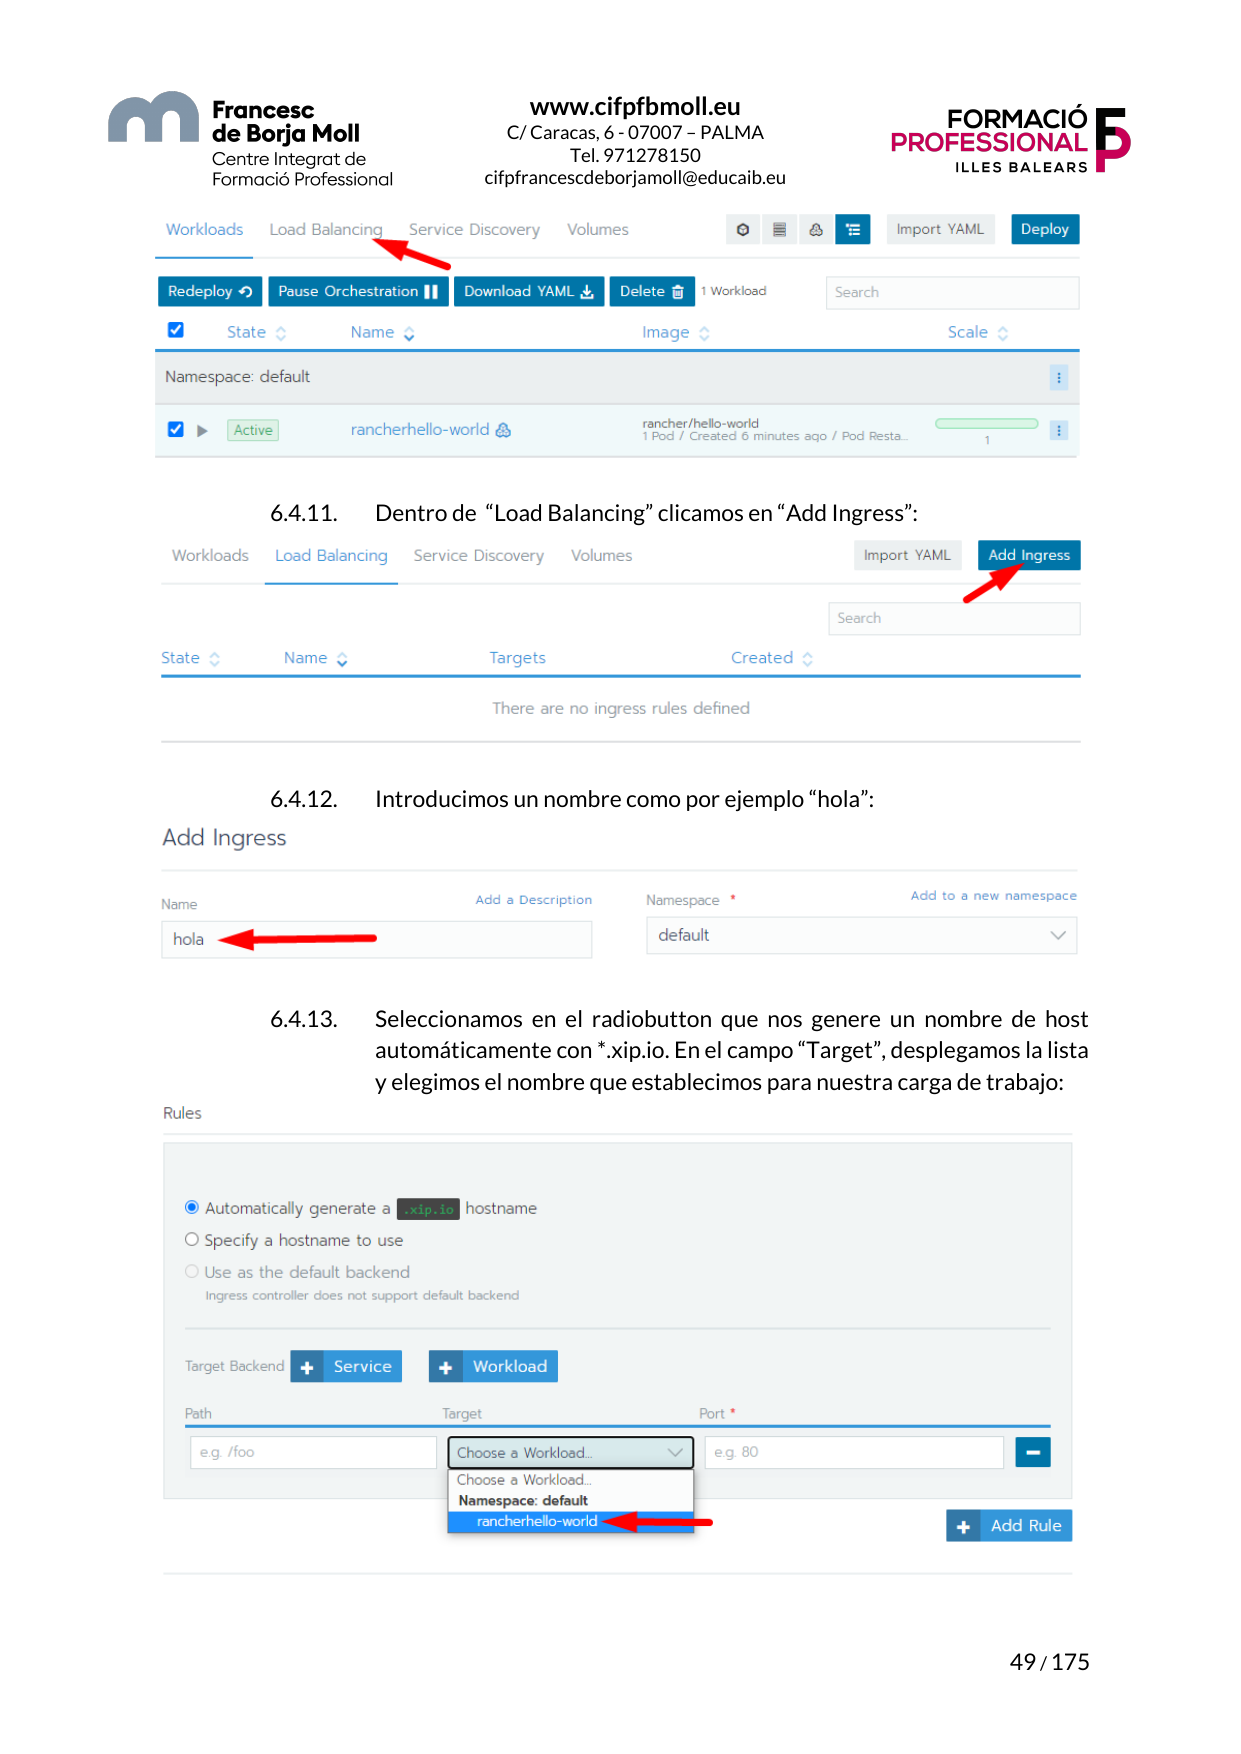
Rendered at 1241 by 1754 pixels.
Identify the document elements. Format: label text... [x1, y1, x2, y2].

picture [150, 1099, 1091, 1585]
picture [150, 816, 1091, 969]
list Introducimos un nombre como por ejemplo “hola”: [337, 785, 1090, 813]
list Dentro de “Load Balancing” clicamos en “Add Ingress”: [337, 499, 1090, 527]
picture [105, 88, 397, 192]
picture [150, 530, 1091, 750]
list Seleccionamos en el radiobutton que nos genere un nombre de host automáticamente con *.xip.io. En el campo “Target”, desplegamos la lista y elegimos el nombre que establecimos para nuestra carga de trabajo: [337, 1004, 1090, 1095]
picture [150, 207, 1091, 464]
picture [881, 90, 1142, 190]
